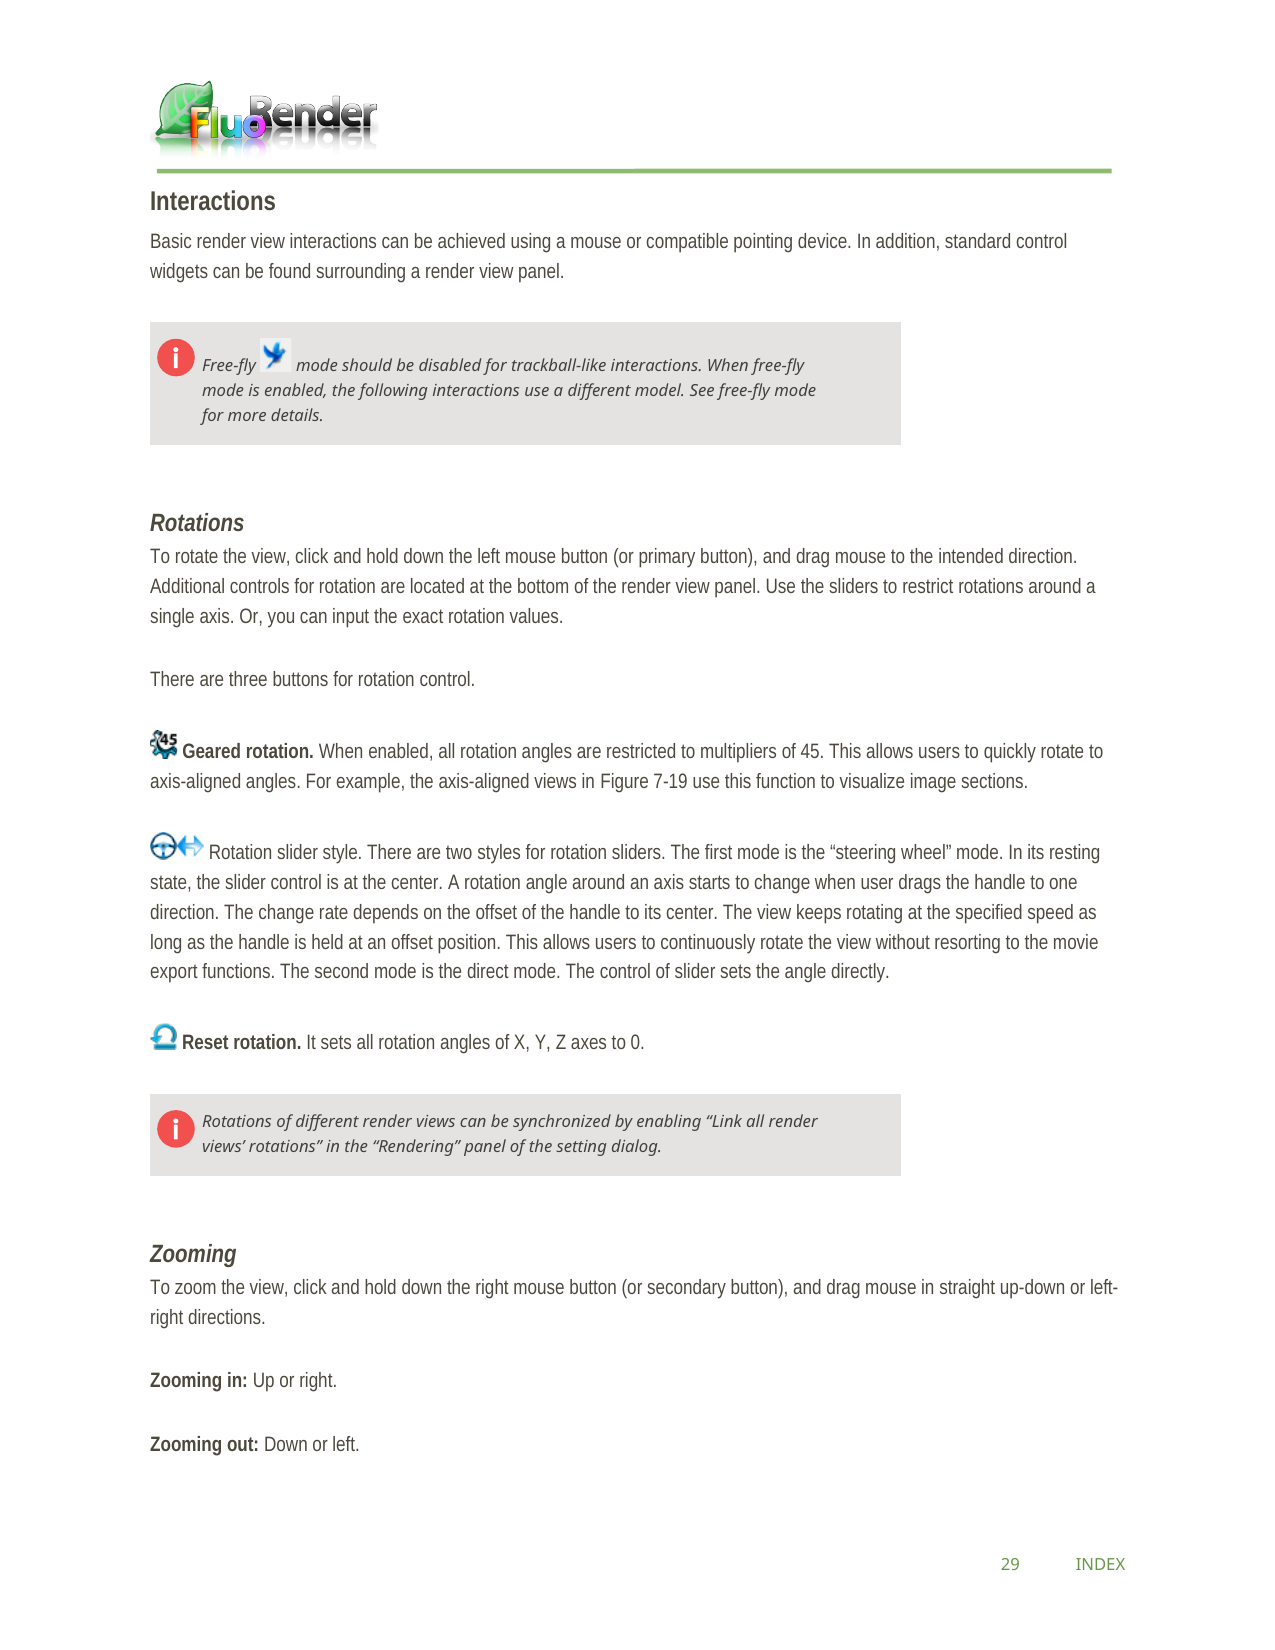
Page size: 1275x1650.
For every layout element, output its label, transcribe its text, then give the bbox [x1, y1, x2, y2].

table_header [150, 1094, 202, 1176]
text To rotate the view, click and hold down the left mouse button (or primary button), and drag mouse to the intended direction. Additional controls for rotation are located at the bottom of the render view panel. Use the sliders to restrict rotations around a single axis. Or, you can input the exact rotation values. [150, 544, 1125, 628]
text Zooming in: Up or right. [150, 1368, 1125, 1392]
table_header [150, 322, 202, 445]
text Zooming out: Down or left. [150, 1432, 1125, 1456]
text Reset rotation. It sets all rotation angles of X, Y, Z axes to 0. [150, 1023, 1125, 1054]
text There are three buttons for rotation control. [150, 667, 1125, 691]
subtitle Rotations [150, 508, 1125, 537]
subtitle Zooming [150, 1239, 1125, 1268]
text To zoom the view, click and hold down the right mouse button (or secondary button), and drag mouse in straight up-down or left-right directions. [150, 1275, 1125, 1329]
subtitle Interactions [150, 185, 1125, 216]
picture [150, 730, 178, 759]
text Basic render view interactions can be achieved using a mouse or compatible pointing device. In addition, standard control widgets can be found surrounding a render view panel. [150, 229, 1125, 283]
text Rotation slider style. There are two styles for rotation sliders. The first mode is the “steering wheel” mode. In its resting state, the slider control is at the center. A rotation angle around an axis starts to change when user drags the handle to one direction. The change rate depends on the offset of the handle to its center. The view keeps rotating at the specified speed as long as the handle is held at an offset position. This allows users to continuously rotate the view without resorting to the movie export functions. The second mode is the direct mode. The control of slider sets the angle directly. [150, 832, 1125, 983]
table_header Free-fly mode should be disabled for trackball-like interactions. When free-fly mode is enabled, the following interactions use a different model. See free-fly mode for more details. [202, 322, 901, 445]
table_header Rotations of different render views can be synchronized by enabling “Link all render views’ rotations” in the “Rendering” panel of the setting dialog. [202, 1094, 901, 1176]
picture [260, 338, 292, 372]
picture [150, 75, 379, 162]
picture [150, 832, 204, 860]
picture [150, 1022, 177, 1050]
